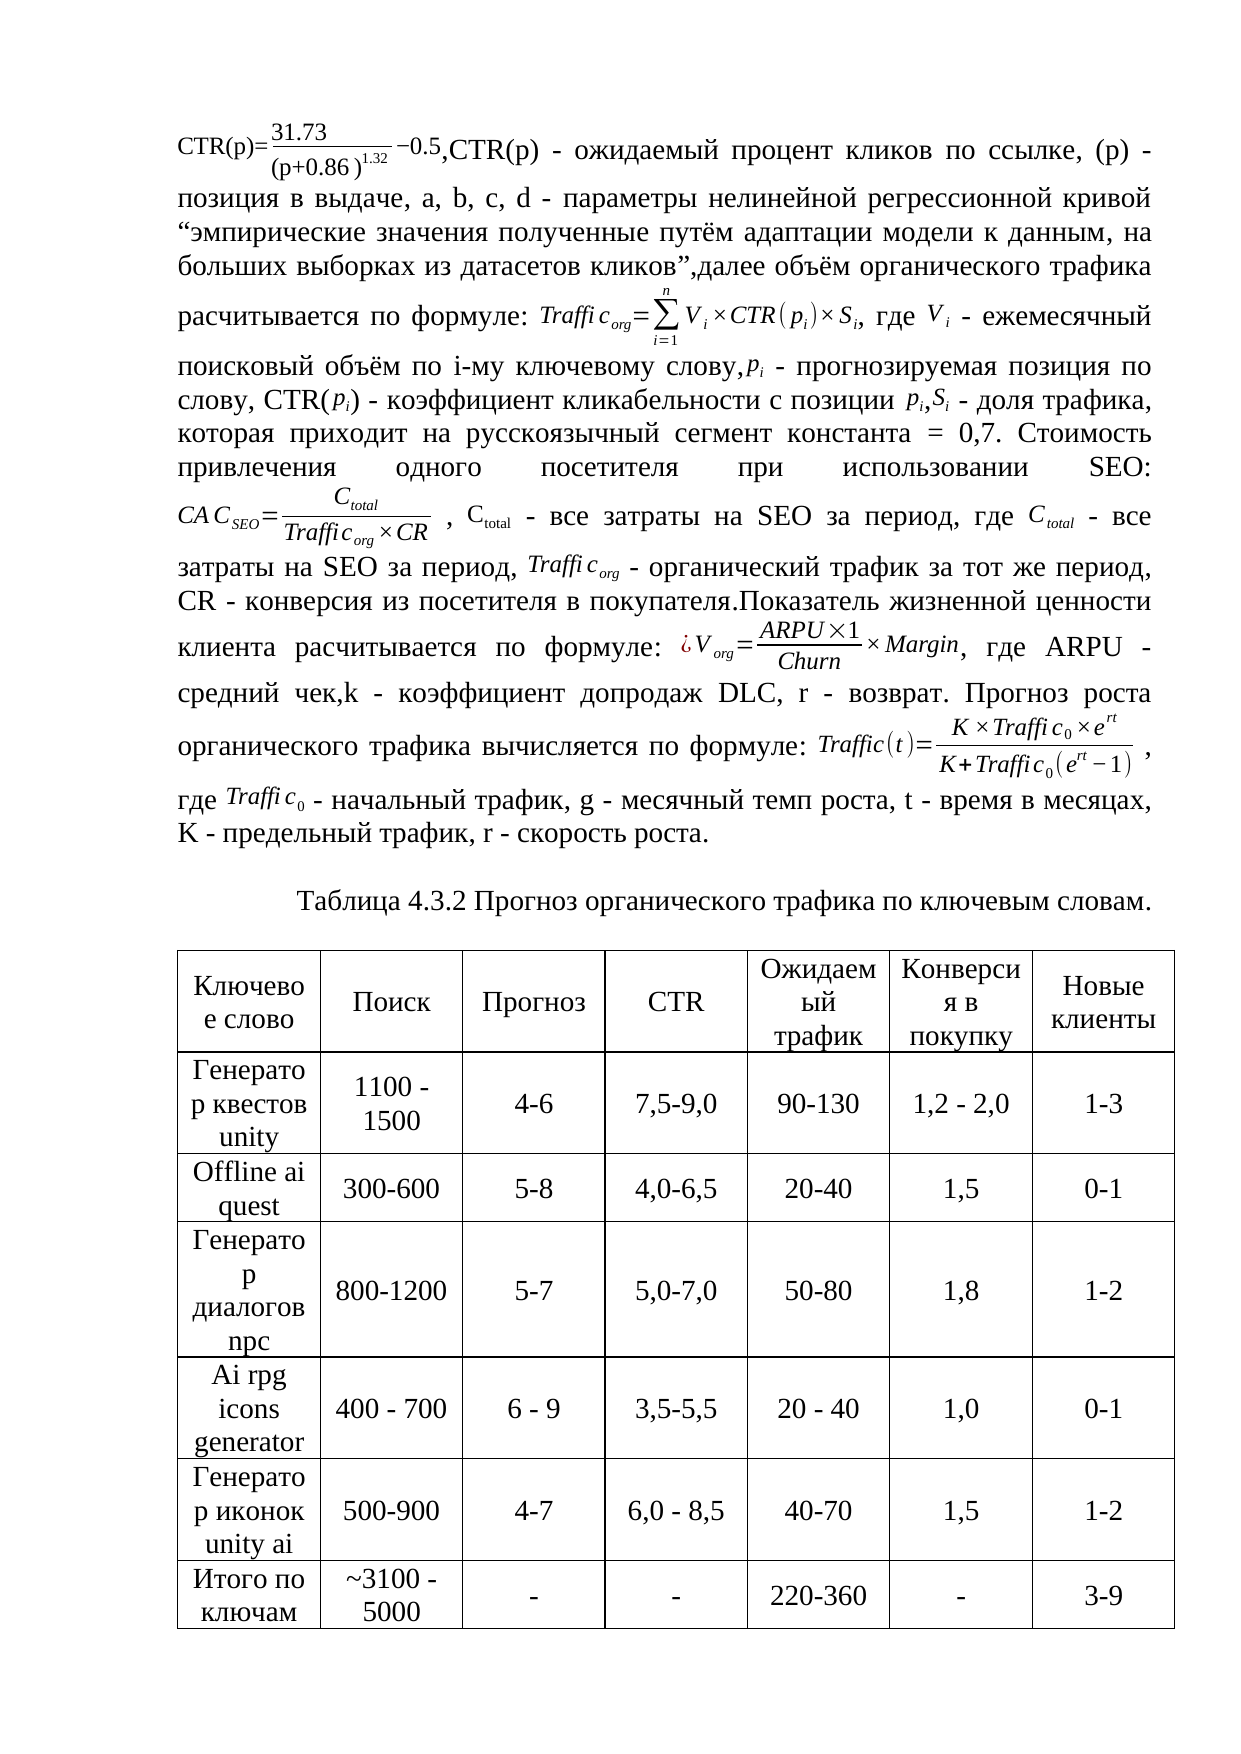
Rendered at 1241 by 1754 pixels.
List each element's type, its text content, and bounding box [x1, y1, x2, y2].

table_cell - [606, 1561, 747, 1628]
table_header Ключевое слово [178, 951, 320, 1051]
table_cell 20-40 [748, 1154, 889, 1221]
table_cell 400 - 700 [321, 1358, 462, 1458]
table_cell Итого по ключам [178, 1561, 320, 1628]
table_cell 800-1200 [321, 1222, 462, 1356]
table_header Конверсия в покупку [890, 951, 1032, 1051]
table_header Новые клиенты [1033, 951, 1174, 1051]
table_cell 6 - 9 [463, 1358, 604, 1458]
table_cell ~3100 - 5000 [321, 1561, 462, 1628]
table_cell Генератор квестов unity [178, 1053, 320, 1153]
table_cell 4,0-6,5 [606, 1154, 747, 1221]
table_header Ожидаемый трафик [748, 951, 889, 1051]
table_cell Генератор иконок unity ai [178, 1459, 320, 1560]
table_cell 90-130 [748, 1053, 889, 1153]
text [177, 118, 1152, 849]
table_cell 1-2 [1033, 1222, 1174, 1356]
table_cell 500-900 [321, 1459, 462, 1560]
table_cell 7,5-9,0 [606, 1053, 747, 1153]
table_cell Ai rpg icons generator [178, 1358, 320, 1458]
table_cell - [463, 1561, 604, 1628]
table_cell 1100 - 1500 [321, 1053, 462, 1153]
table_cell 4-7 [463, 1459, 604, 1560]
table_cell 1-3 [1033, 1053, 1174, 1153]
table_cell 5-8 [463, 1154, 604, 1221]
table_cell 0-1 [1033, 1358, 1174, 1458]
table_cell 3,5-5,5 [606, 1358, 747, 1458]
table_cell 50-80 [748, 1222, 889, 1356]
table_cell 1,0 [890, 1358, 1032, 1458]
table_cell 300-600 [321, 1154, 462, 1221]
table_cell 1,5 [890, 1459, 1032, 1560]
table_header CTR [606, 951, 747, 1051]
table_cell 3-9 [1033, 1561, 1174, 1628]
table_cell 6,0 - 8,5 [606, 1459, 747, 1560]
table_header Поиск [321, 951, 462, 1051]
table_cell 1-2 [1033, 1459, 1174, 1560]
table_cell 1,5 [890, 1154, 1032, 1221]
table_cell 1,8 [890, 1222, 1032, 1356]
table_cell 5-7 [463, 1222, 604, 1356]
table_cell 40-70 [748, 1459, 889, 1560]
table_header Прогноз [463, 951, 604, 1051]
table_cell Offline ai quest [178, 1154, 320, 1221]
table_cell 4-6 [463, 1053, 604, 1153]
table_cell - [890, 1561, 1032, 1628]
table_cell 220-360 [748, 1561, 889, 1628]
table_cell 0-1 [1033, 1154, 1174, 1221]
table_cell 1,2 - 2,0 [890, 1053, 1032, 1153]
table_cell Генератор диалогов npc [178, 1222, 320, 1356]
table_cell 5,0-7,0 [606, 1222, 747, 1356]
text Таблица 4.3.2 Прогноз органического трафика по ключевым словам. [177, 883, 1152, 916]
table_cell 20 - 40 [748, 1358, 889, 1458]
